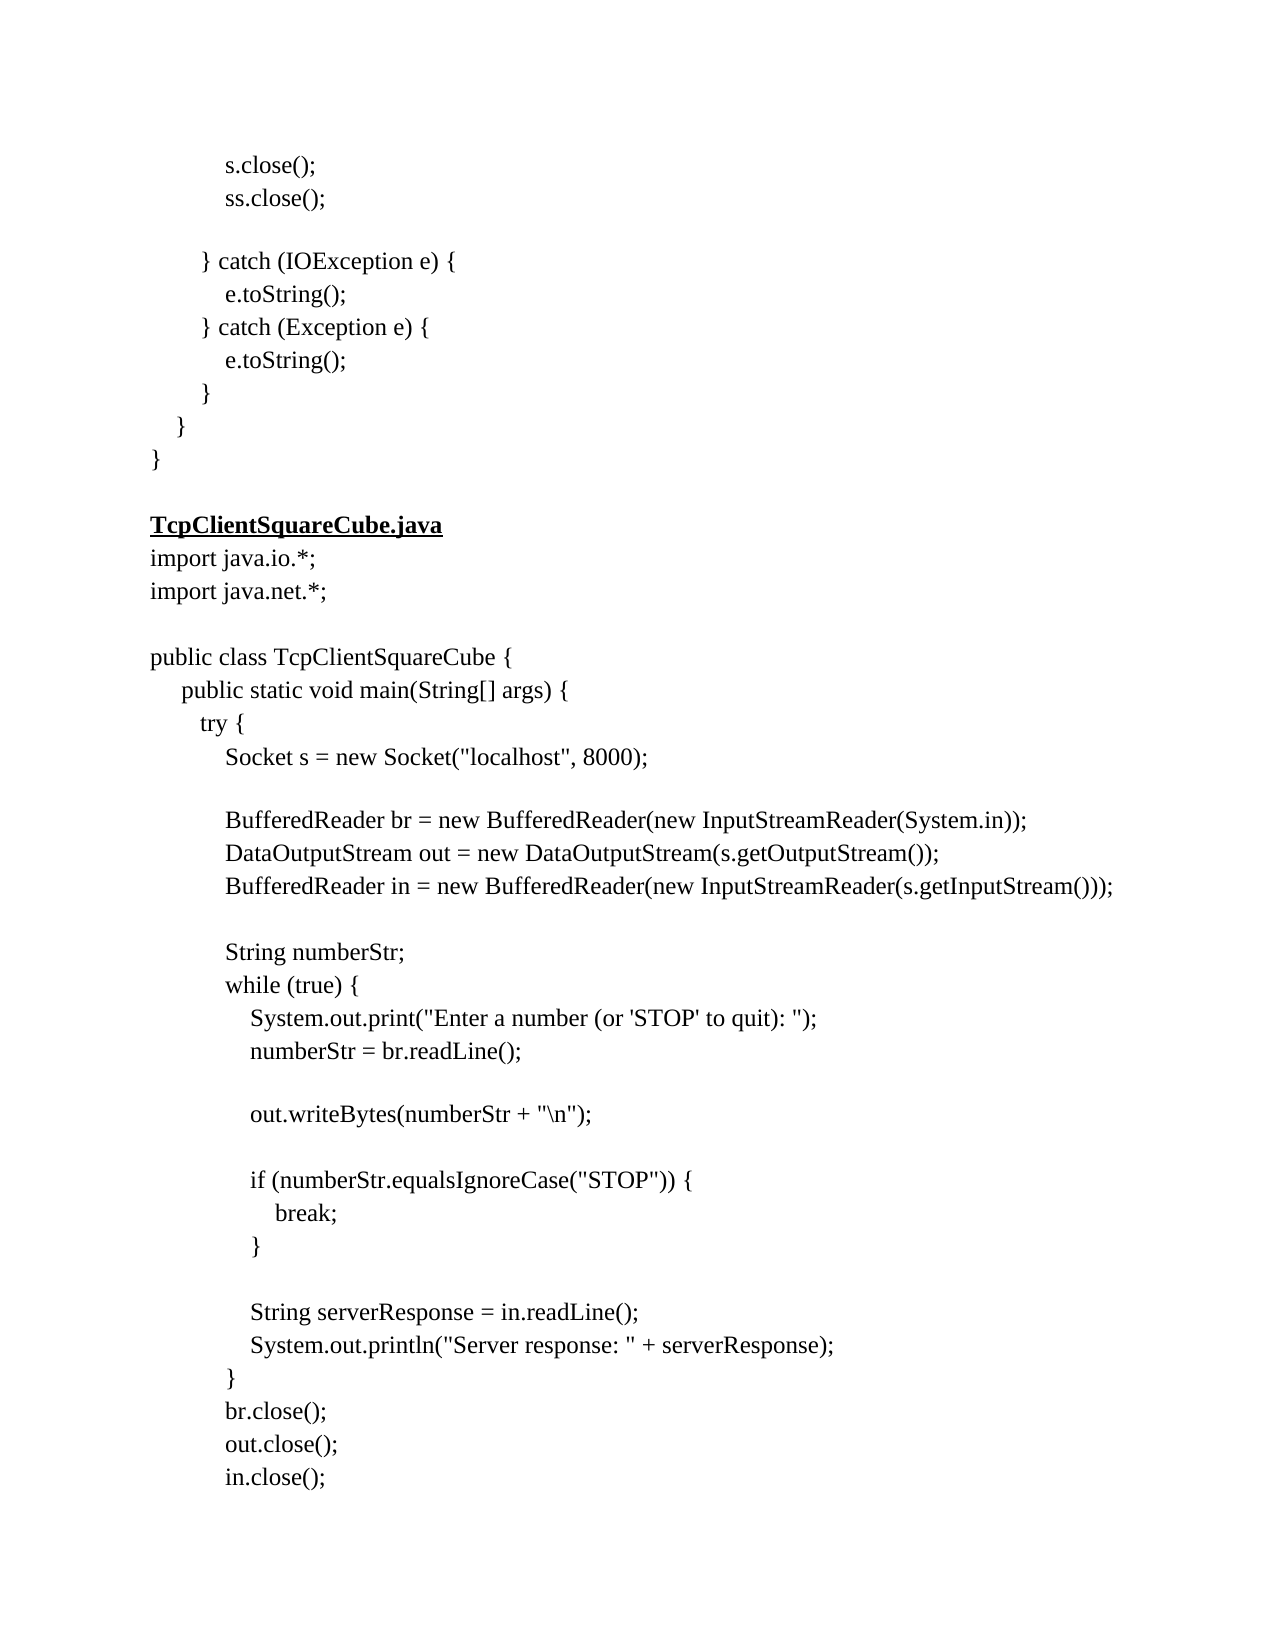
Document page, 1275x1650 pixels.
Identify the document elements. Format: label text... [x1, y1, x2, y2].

text public static void main(String[] args) { [150, 676, 1125, 704]
text break; [150, 1198, 1125, 1227]
text s.close(); [150, 150, 1125, 179]
text BufferedReader in = new BufferedReader(new InputStreamReader(s.getInputStream())); [150, 871, 1125, 899]
text br.close(); [150, 1396, 1125, 1425]
text Socket s = new Socket("localhost", 8000); [150, 742, 1125, 770]
text public class TcpClientSquareCube { [150, 642, 1125, 671]
text ss.close(); [150, 183, 1125, 212]
text import java.net.*; [150, 576, 1125, 605]
text String numberStr; [150, 937, 1125, 966]
text } catch (Exception e) { [150, 312, 1125, 341]
text } catch (IOException e) { [150, 246, 1125, 275]
text import java.io.*; [150, 543, 1125, 572]
text try { [150, 708, 1125, 737]
text e.toString(); [150, 279, 1125, 308]
text if (numberStr.equalsIgnoreCase("STOP")) { [150, 1165, 1125, 1194]
text } [150, 1363, 1125, 1392]
text } [150, 444, 1125, 473]
text String serverResponse = in.readLine(); [150, 1297, 1125, 1326]
text out.close(); [150, 1429, 1125, 1458]
text numberStr = br.readLine(); [150, 1036, 1125, 1065]
text e.toString(); [150, 345, 1125, 374]
text TcpClientSquareCube.java [150, 510, 1125, 539]
text DataOutputStream out = new DataOutputStream(s.getOutputStream()); [150, 838, 1125, 867]
text while (true) { [150, 970, 1125, 999]
text BufferedReader br = new BufferedReader(new InputStreamReader(System.in)); [150, 805, 1125, 833]
text } [150, 378, 1125, 407]
text } [150, 1231, 1125, 1260]
text in.close(); [150, 1462, 1125, 1491]
text System.out.print("Enter a number (or 'STOP' to quit): "); [150, 1003, 1125, 1032]
text System.out.println("Server response: " + serverResponse); [150, 1330, 1125, 1359]
text out.writeBytes(numberStr + "\n"); [150, 1099, 1125, 1128]
text } [150, 411, 1125, 440]
